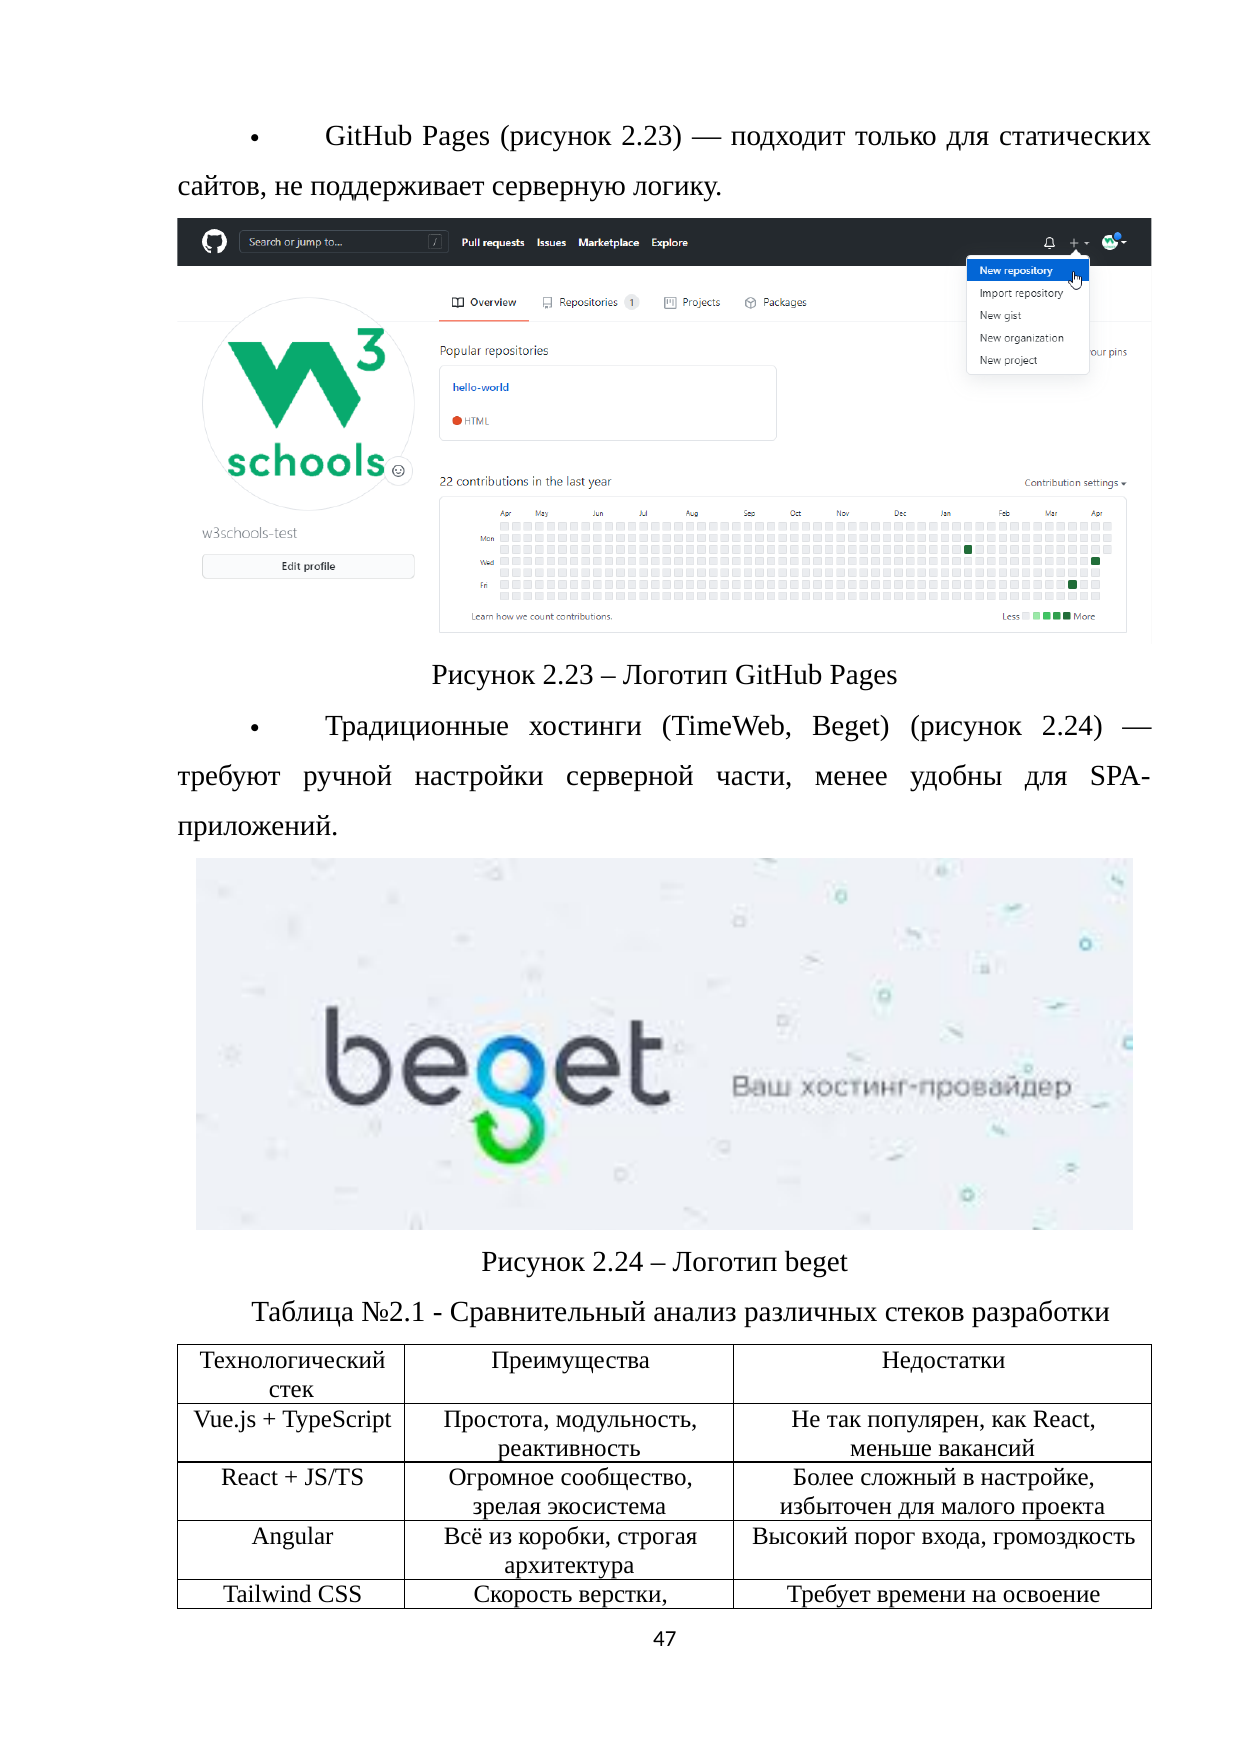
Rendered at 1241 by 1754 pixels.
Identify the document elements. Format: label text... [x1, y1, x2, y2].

table_cell Высокий порог входа, громоздкость [734, 1521, 1151, 1578]
table_cell Vue.js + TypeScript [178, 1404, 404, 1461]
text Рисунок 2.23 – Логотип GitHub Pages [177, 657, 1152, 691]
text Таблица №2.1 - Сравнительный анализ различных стеков разработки [177, 1294, 1152, 1327]
text Рисунок 2.24 – Логотип beget [177, 1244, 1152, 1277]
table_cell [405, 1580, 733, 1608]
table_header Преимущества [405, 1345, 733, 1403]
list GitHub Pages (рисунок 2.23) — подходит только для статических сайтов, не поддерживает серверную логику. [177, 118, 1152, 202]
table_header Недостатки [734, 1345, 1151, 1403]
picture [196, 858, 1133, 1230]
picture [177, 218, 1152, 644]
table_cell Огромное сообщество, зрелая экосистема [405, 1463, 733, 1520]
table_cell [734, 1580, 1151, 1608]
table_header Технологический стек [178, 1345, 404, 1403]
table_cell Tailwind CSS [178, 1580, 404, 1608]
table_cell Angular [178, 1521, 404, 1578]
table_cell Простота, модульность, реактивность [405, 1404, 733, 1461]
table_cell Не так популярен, как React, меньше вакансий [734, 1404, 1151, 1461]
list Традиционные хостинги (TimeWeb, Beget) (рисунок 2.24) — требуют ручной настройки серверной части, менее удобны для SPA-приложений. [177, 708, 1152, 842]
table_cell Более сложный в настройке, избыточен для малого проекта [734, 1463, 1151, 1520]
table_cell Всё из коробки, строгая архитектура [405, 1521, 733, 1578]
table_cell React + JS/TS [178, 1463, 404, 1520]
